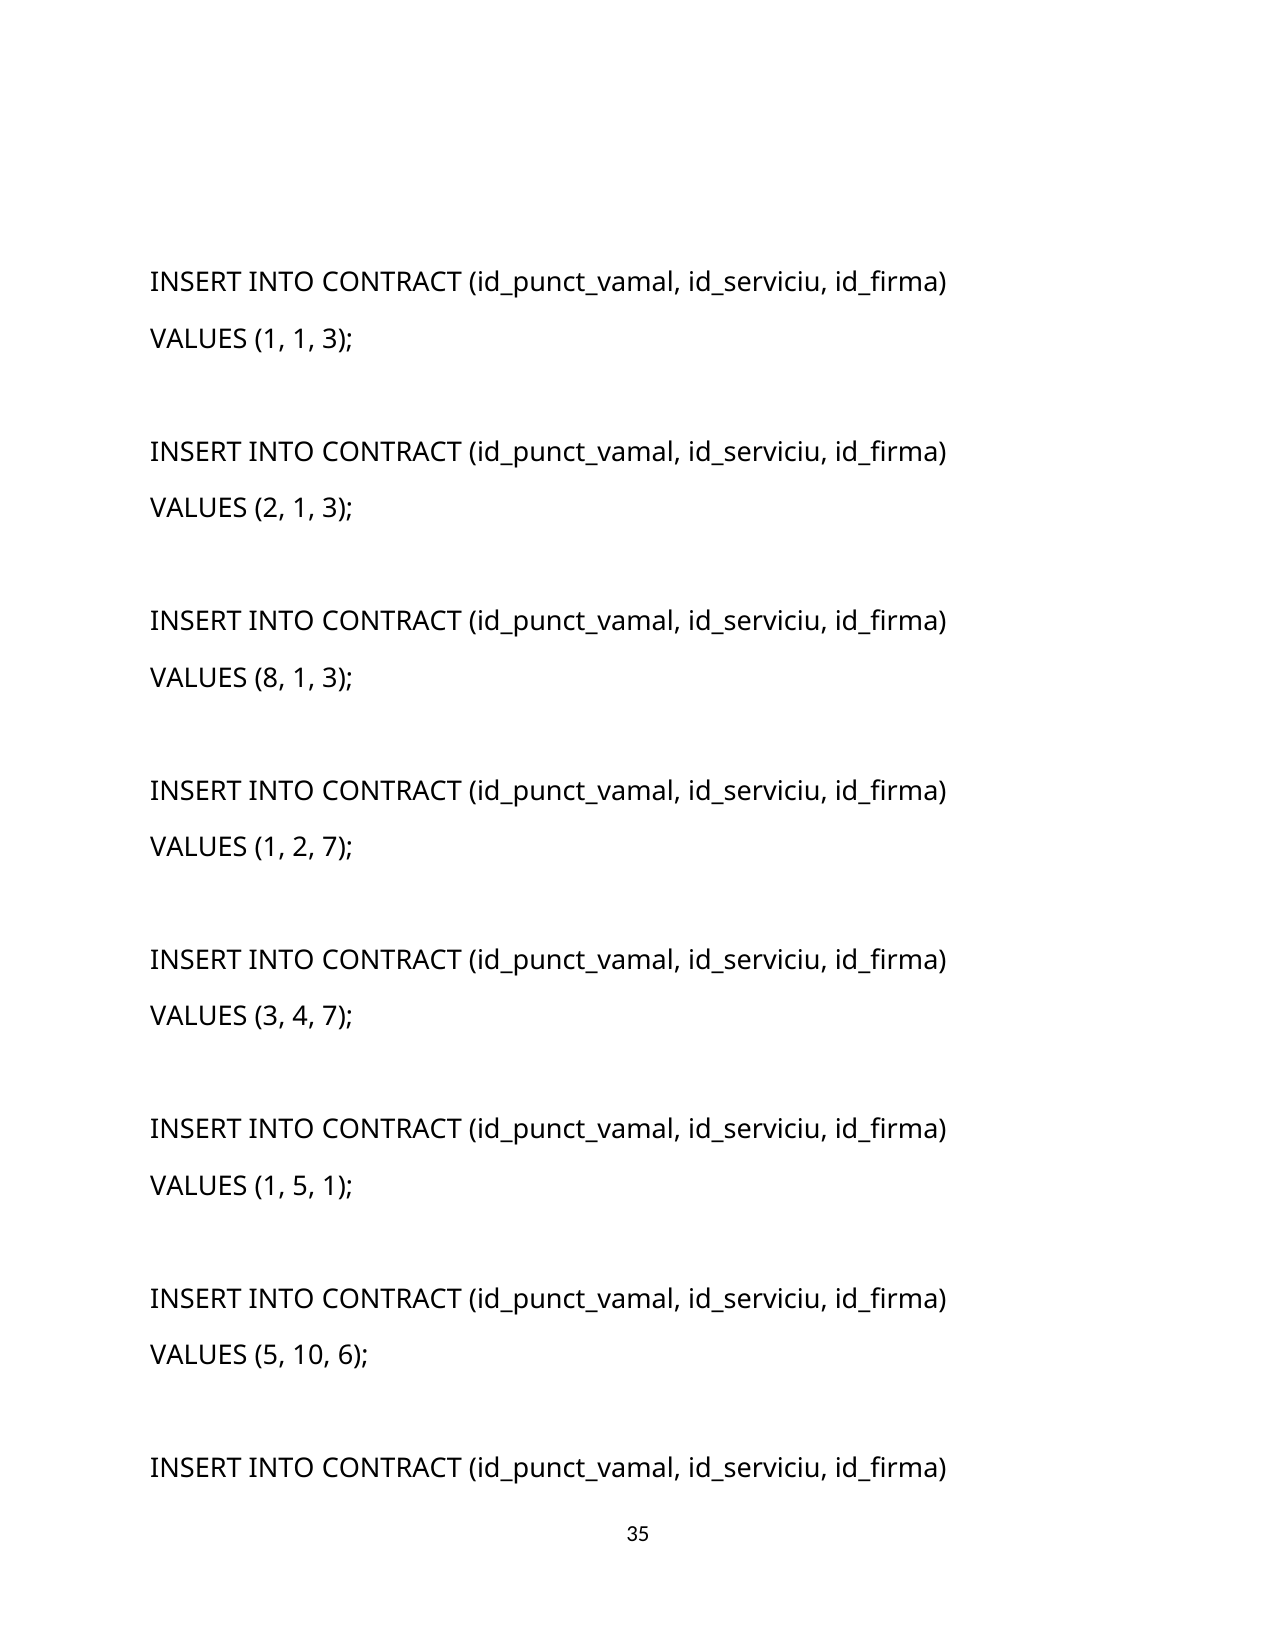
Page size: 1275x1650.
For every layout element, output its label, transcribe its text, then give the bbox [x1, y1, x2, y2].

text VALUES (5, 10, 6); [150, 1336, 1125, 1372]
text VALUES (1, 5, 1); [150, 1166, 1125, 1203]
text VALUES (1, 1, 3); [150, 319, 1125, 356]
text VALUES (8, 1, 3); [150, 658, 1125, 695]
text VALUES (3, 4, 7); [150, 997, 1125, 1034]
text INSERT INTO CONTRACT (id_punct_vamal, id_serviciu, id_firma) [150, 432, 1125, 469]
text VALUES (1, 2, 7); [150, 827, 1125, 864]
text INSERT INTO CONTRACT (id_punct_vamal, id_serviciu, id_firma) [150, 602, 1125, 638]
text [150, 1448, 1125, 1485]
text INSERT INTO CONTRACT (id_punct_vamal, id_serviciu, id_firma) [150, 263, 1125, 300]
text VALUES (2, 1, 3); [150, 489, 1125, 526]
text INSERT INTO CONTRACT (id_punct_vamal, id_serviciu, id_firma) [150, 771, 1125, 808]
text INSERT INTO CONTRACT (id_punct_vamal, id_serviciu, id_firma) [150, 940, 1125, 977]
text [150, 1279, 1125, 1316]
text INSERT INTO CONTRACT (id_punct_vamal, id_serviciu, id_firma) [150, 1110, 1125, 1147]
